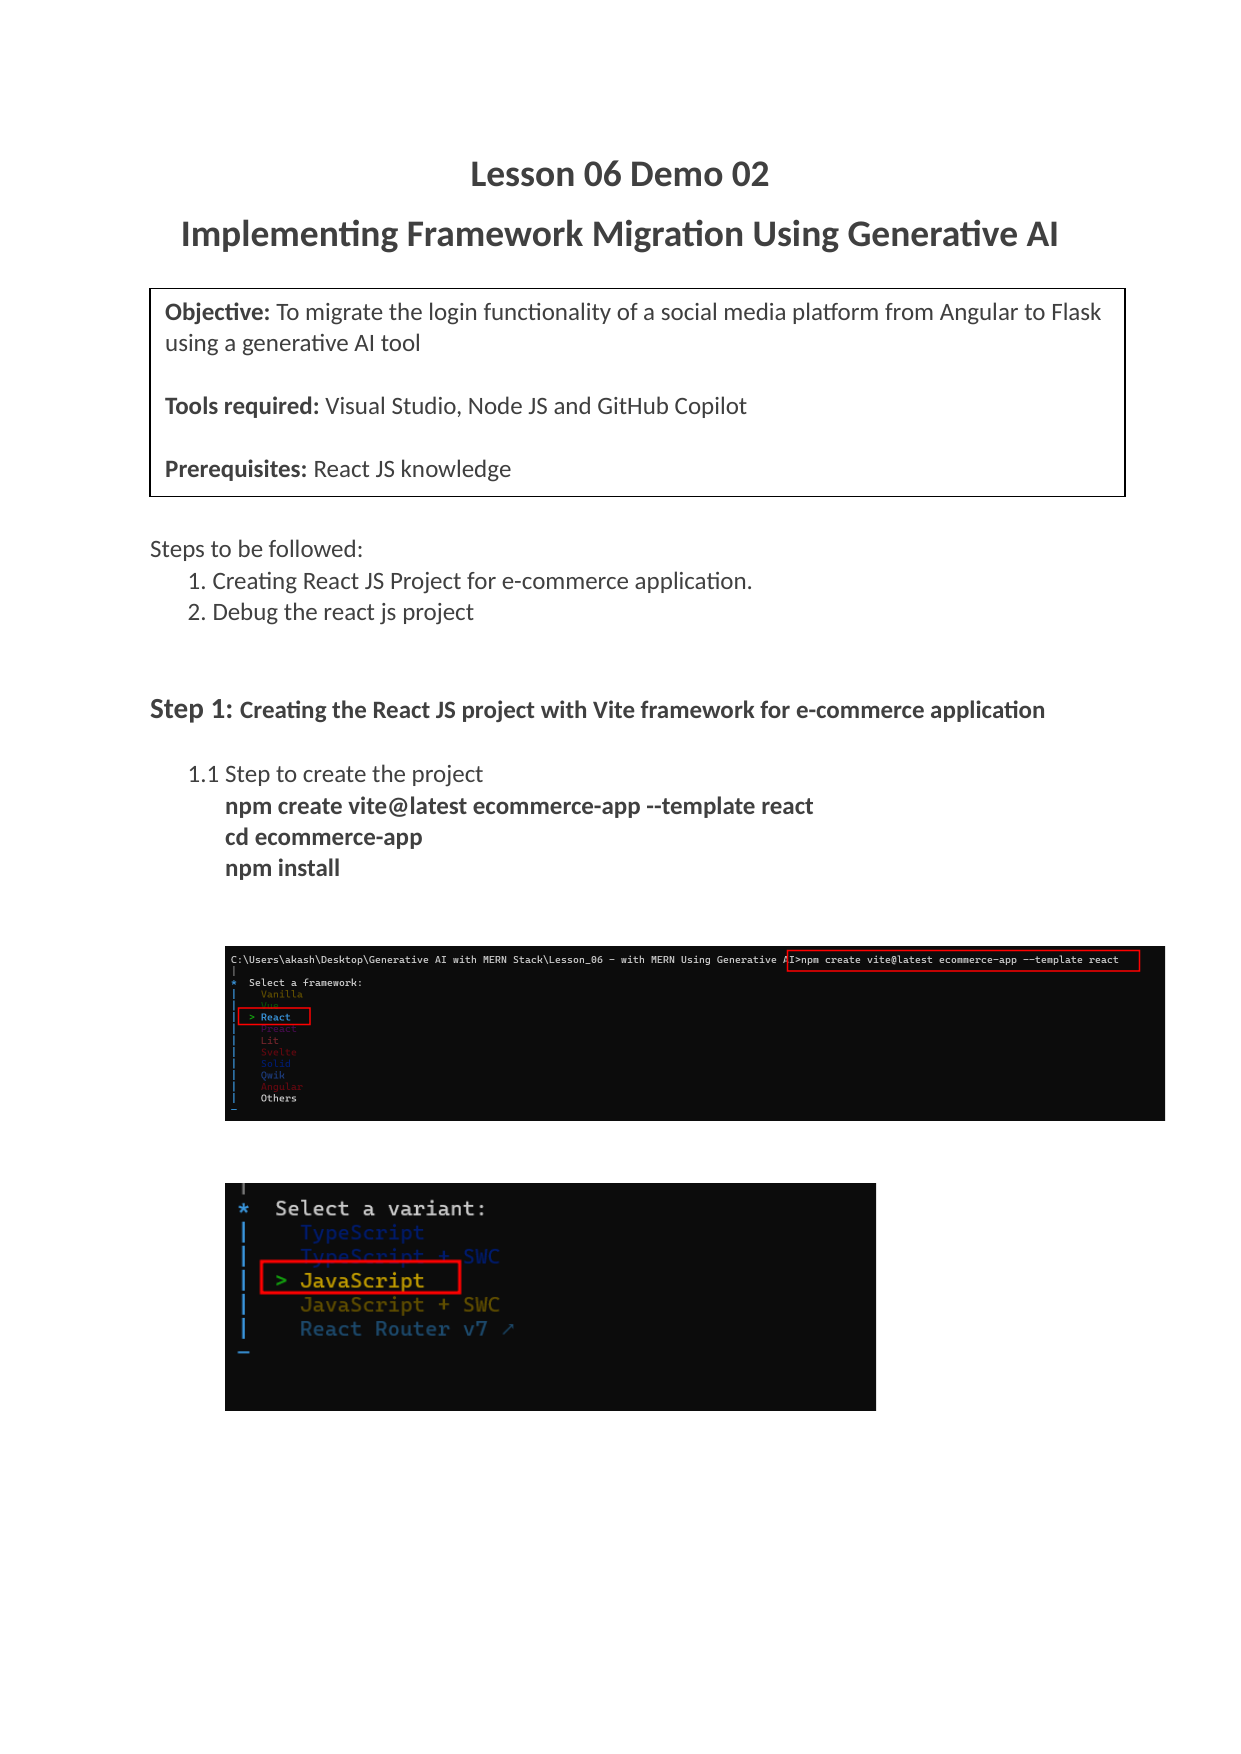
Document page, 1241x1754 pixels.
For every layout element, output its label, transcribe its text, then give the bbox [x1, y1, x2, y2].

text Lesson 06 Demo 02 [150, 150, 1090, 196]
list Debug the react js project [187, 596, 1090, 627]
list npm install [225, 852, 1090, 883]
text Implementing Framework Migration Using Generative AI [150, 210, 1090, 256]
list npm create vite@latest ecommerce-app --template react [225, 790, 1090, 820]
text Steps to be followed: [150, 534, 1090, 564]
picture [225, 946, 1166, 1121]
picture [225, 1183, 877, 1411]
list cd ecommerce-app [225, 821, 1090, 852]
list Creating React JS Project for e-commerce application. [187, 565, 1090, 596]
list Step to create the project [187, 758, 1090, 789]
text Step 1: Creating the React JS project with Vite framework for e-commerce application [150, 690, 1090, 726]
